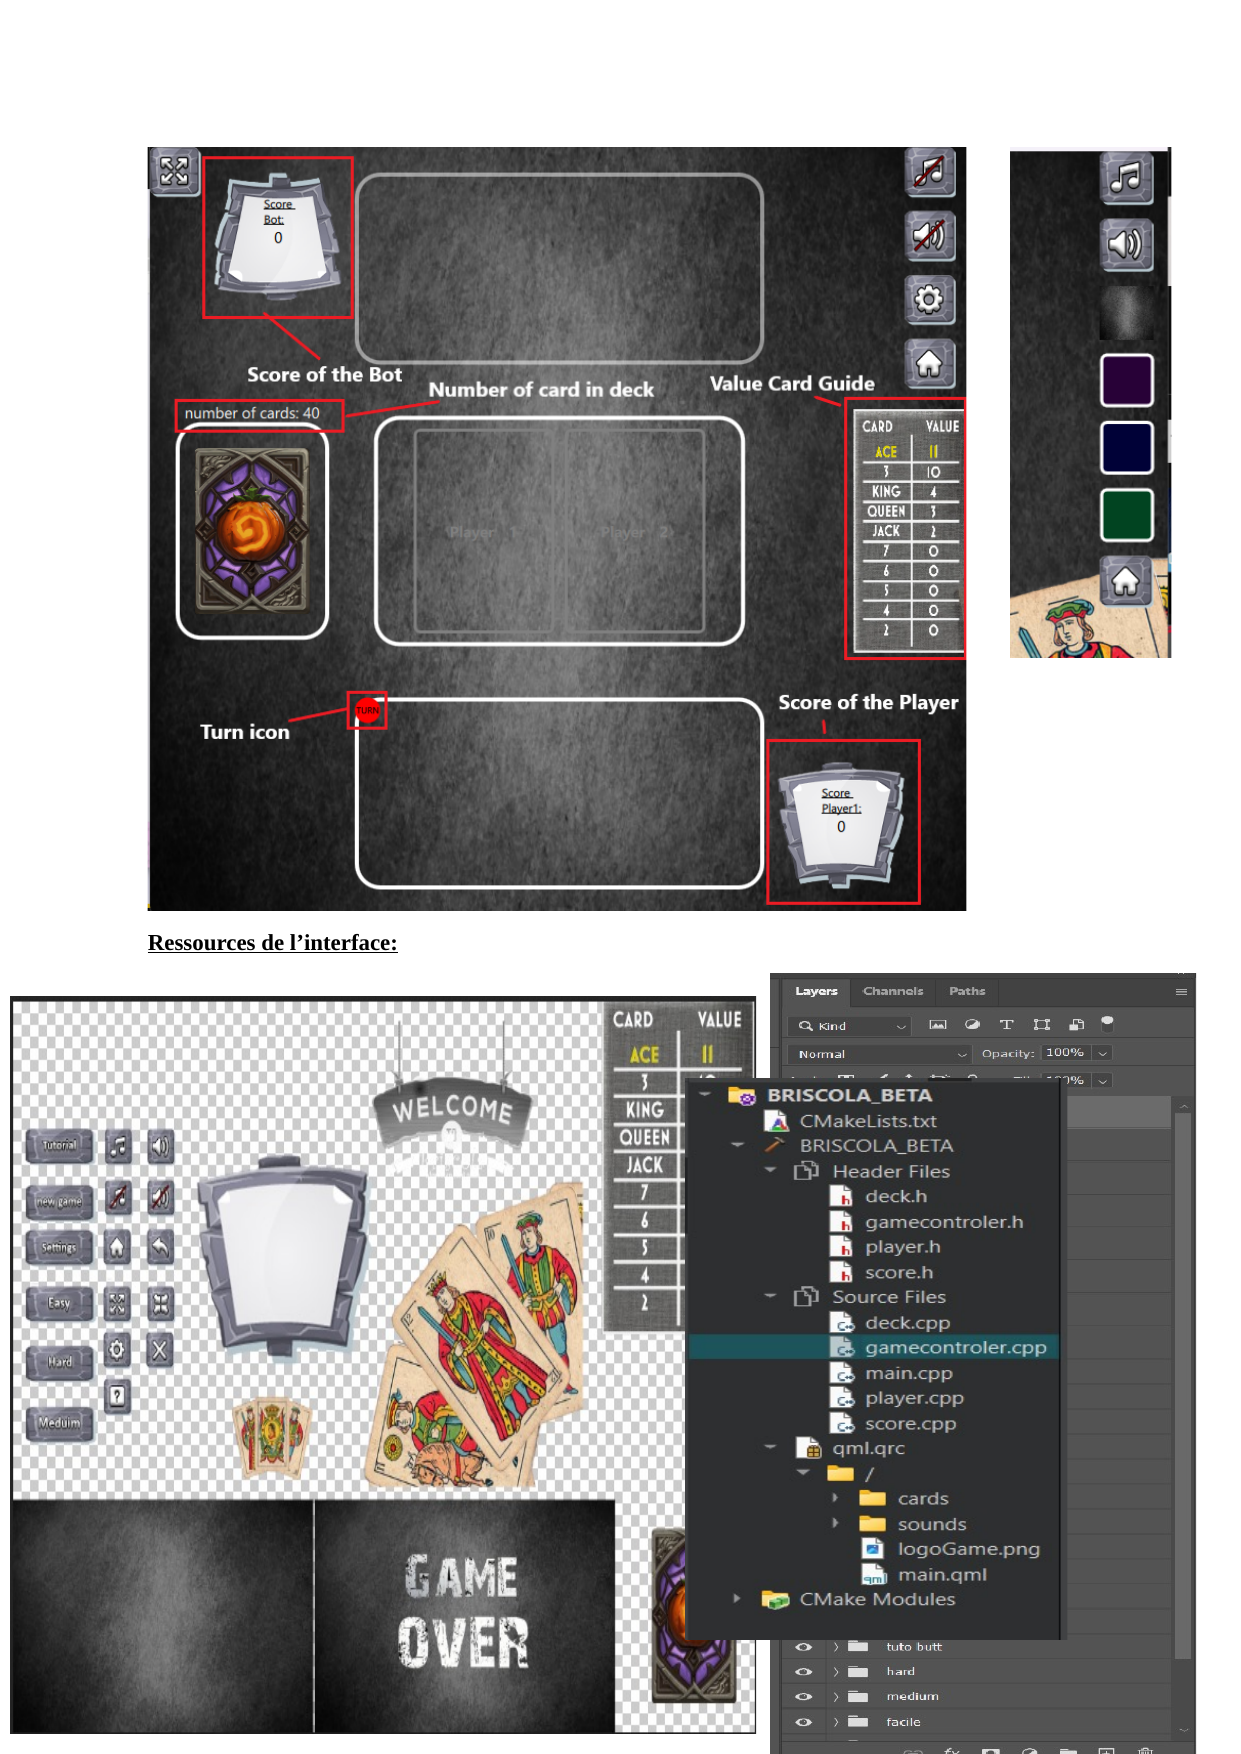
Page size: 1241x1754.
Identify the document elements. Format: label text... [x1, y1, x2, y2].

picture [1010, 147, 1172, 658]
text Ressources de l’interface: [148, 929, 1093, 955]
picture [10, 973, 1197, 1754]
picture [147, 147, 967, 911]
